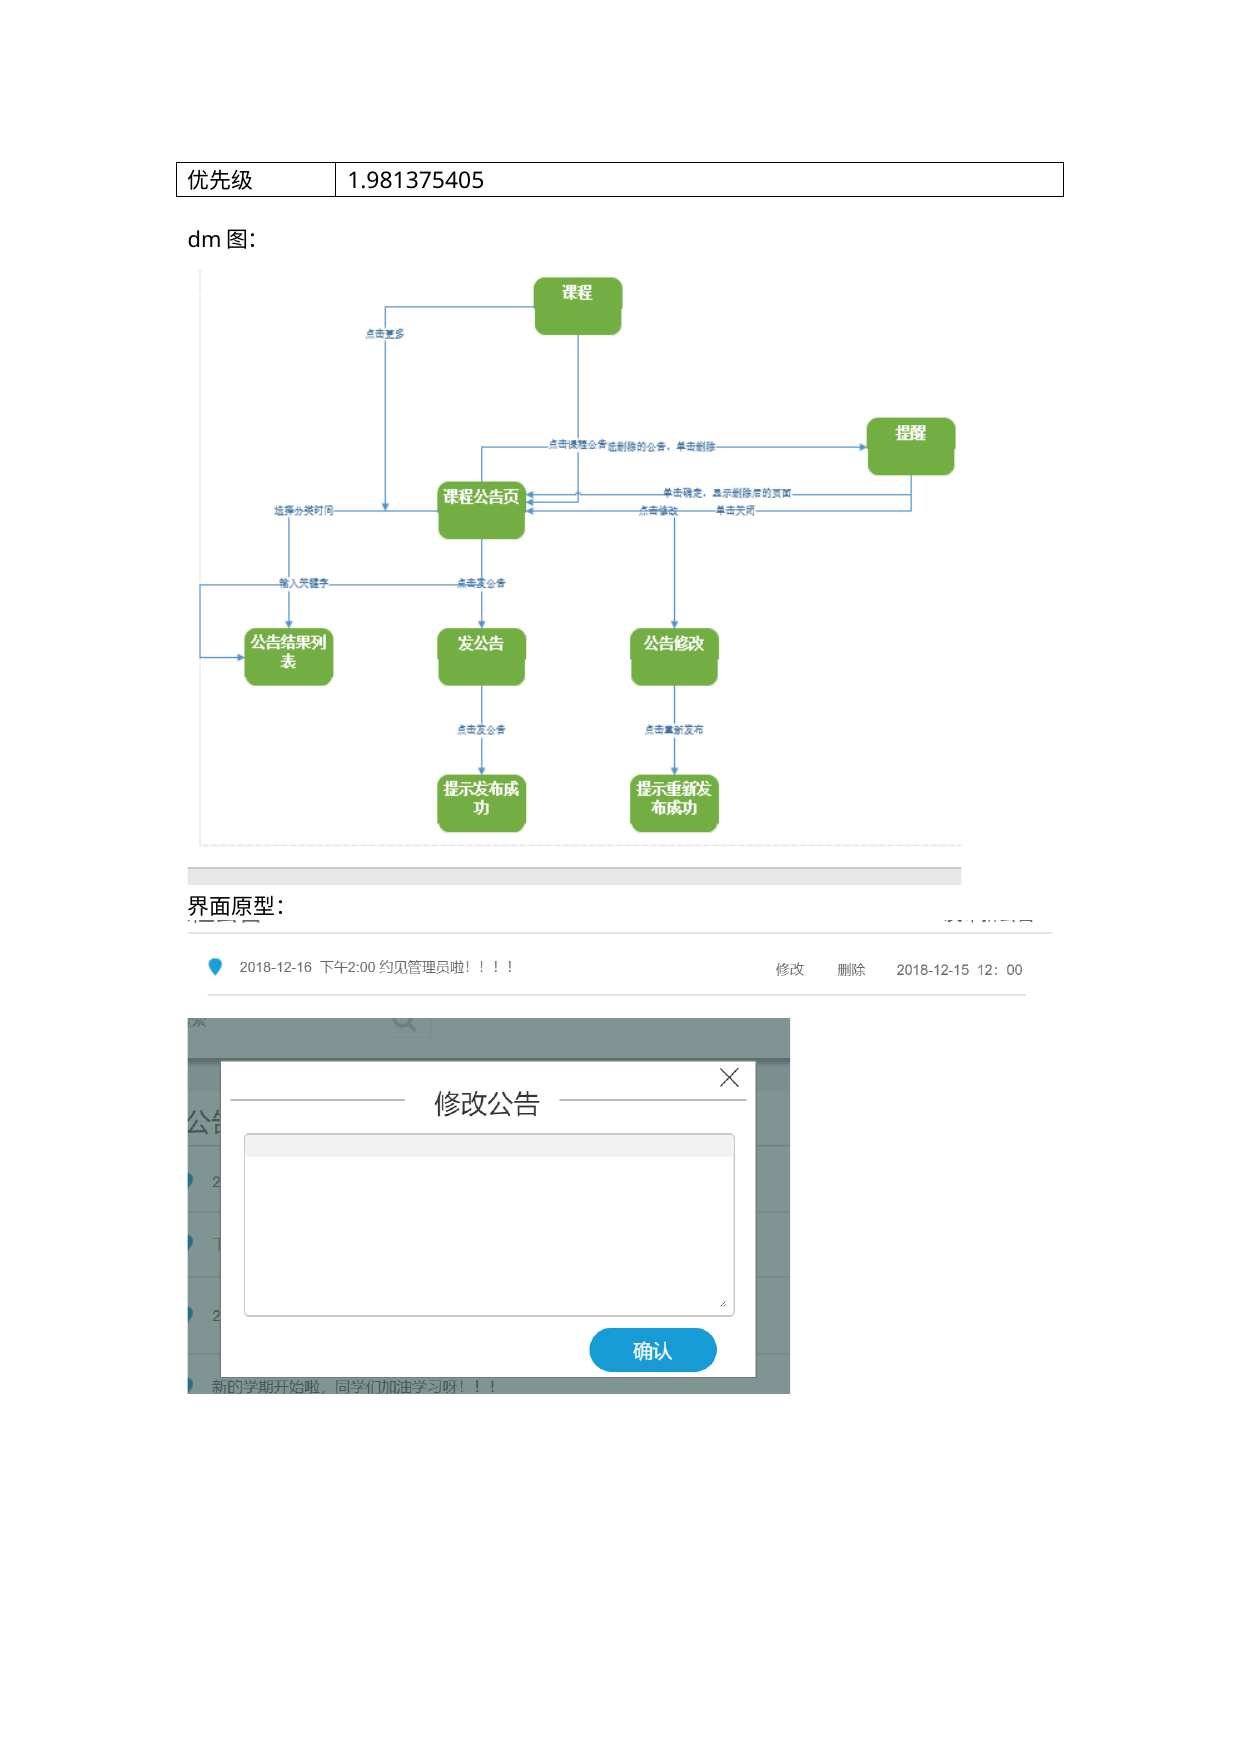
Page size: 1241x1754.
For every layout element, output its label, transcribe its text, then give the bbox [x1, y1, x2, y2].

picture [187, 270, 962, 885]
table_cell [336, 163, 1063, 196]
picture [187, 920, 1053, 1003]
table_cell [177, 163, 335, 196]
subtitle dm图： [187, 222, 1053, 254]
text 界面原型： [187, 888, 1053, 920]
picture [187, 1018, 791, 1394]
